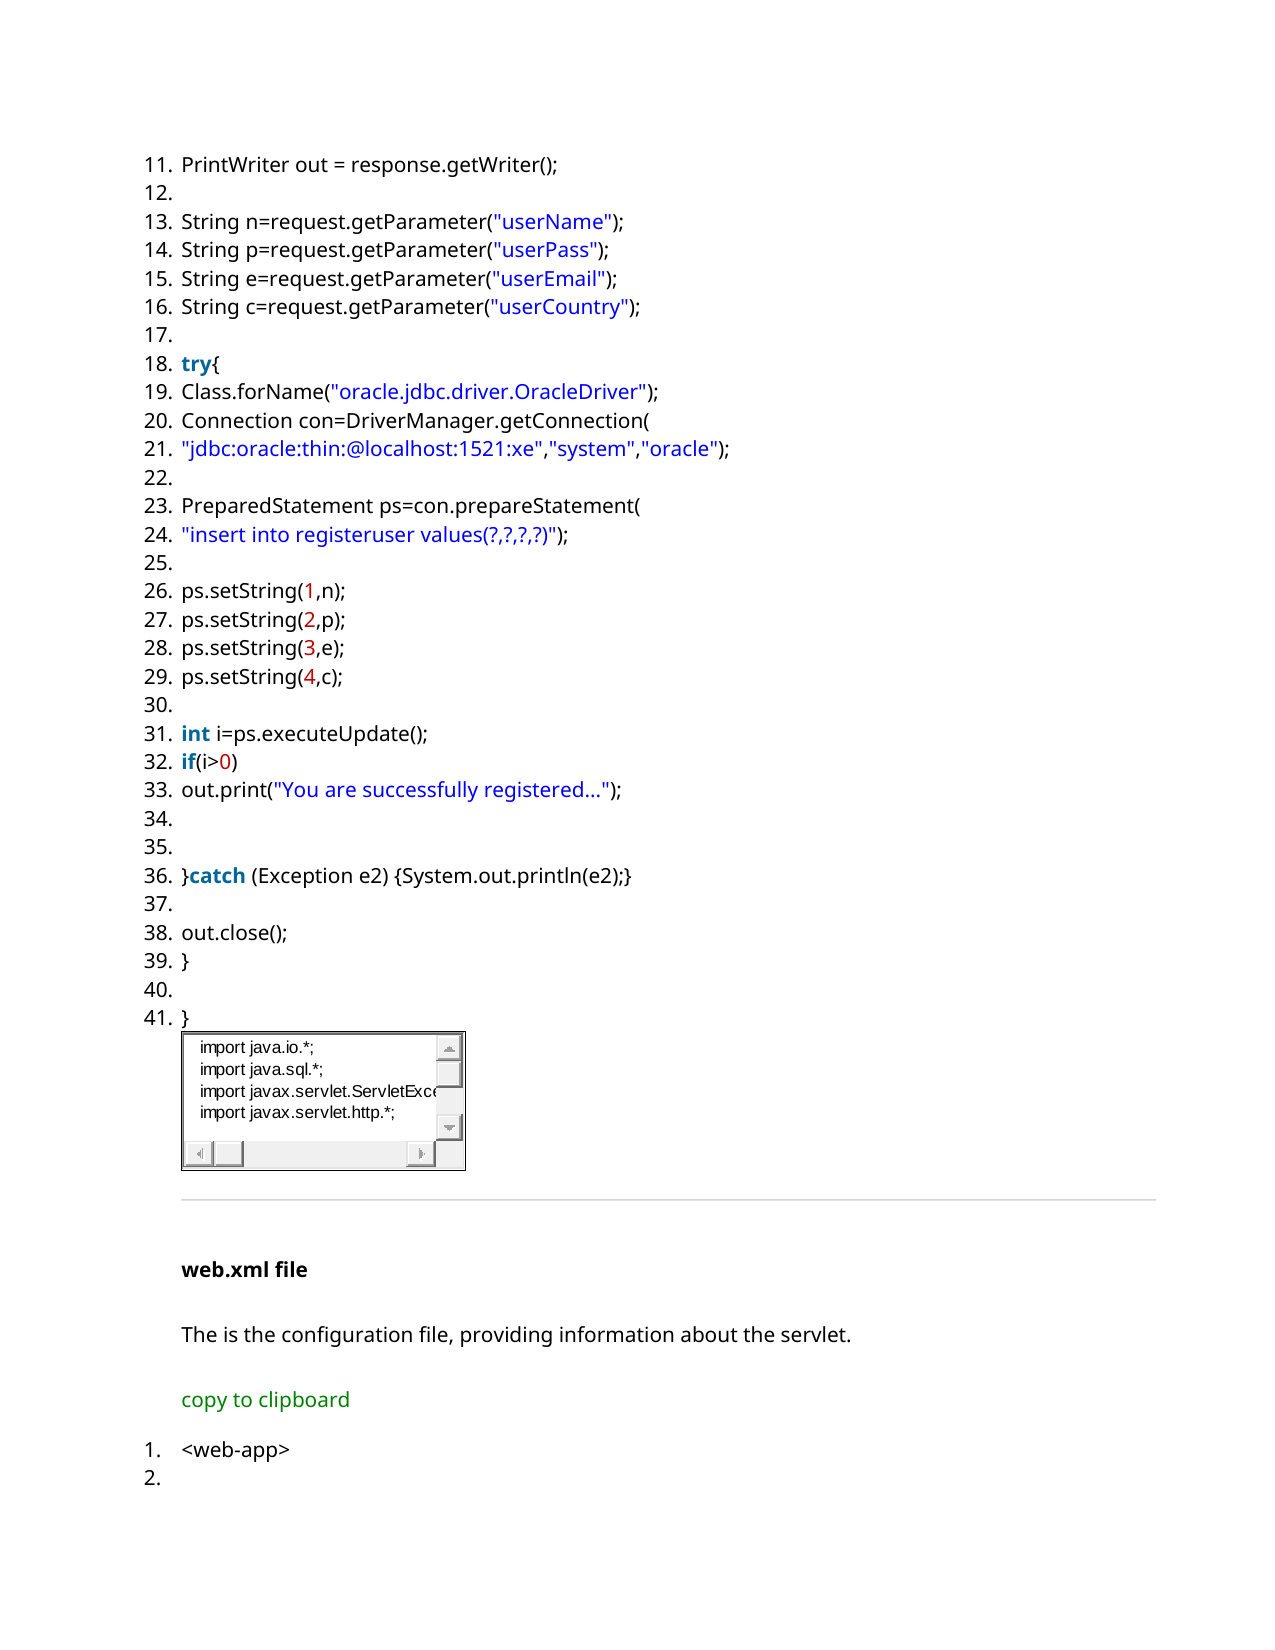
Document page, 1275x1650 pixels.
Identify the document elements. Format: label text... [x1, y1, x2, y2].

list try{ [144, 349, 1125, 377]
text The is the configuration file, providing information about the servlet. [181, 1313, 1125, 1349]
list String p=request.getParameter("userPass"); [144, 235, 1125, 264]
list "insert into registeruser values(?,?,?,?)"); [144, 520, 1125, 548]
list if(i>0) [144, 747, 1125, 776]
list }catch (Exception e2) {System.out.println(e2);} [144, 861, 1125, 889]
list PreparedStatement ps=con.prepareStatement( [144, 491, 1125, 520]
list Connection con=DriverManager.getConnection( [144, 406, 1125, 434]
list ps.setString(2,p); [144, 605, 1125, 633]
list ps.setString(1,n); [144, 577, 1125, 605]
list int i=ps.executeUpdate(); [144, 719, 1125, 747]
list String n=request.getParameter("userName"); [144, 207, 1125, 235]
list out.print("You are successfully registered..."); [144, 776, 1125, 804]
list out.close(); [144, 918, 1125, 946]
list <web-app> [144, 1435, 1125, 1463]
list ps.setString(3,e); [144, 633, 1125, 662]
list String e=request.getParameter("userEmail"); [144, 264, 1125, 292]
list ps.setString(4,c); [144, 662, 1125, 690]
list Class.forName("oracle.jdbc.driver.OracleDriver"); [144, 377, 1125, 406]
list } [144, 1003, 1125, 1032]
list PrintWriter out = response.getWriter(); [144, 150, 1125, 178]
list String c=request.getParameter("userCountry"); [144, 292, 1125, 321]
list } [144, 946, 1125, 975]
list "jdbc:oracle:thin:@localhost:1521:xe","system","oracle"); [144, 434, 1125, 463]
text web.xml file [181, 1248, 1125, 1284]
text copy to clipboard [181, 1378, 1125, 1414]
